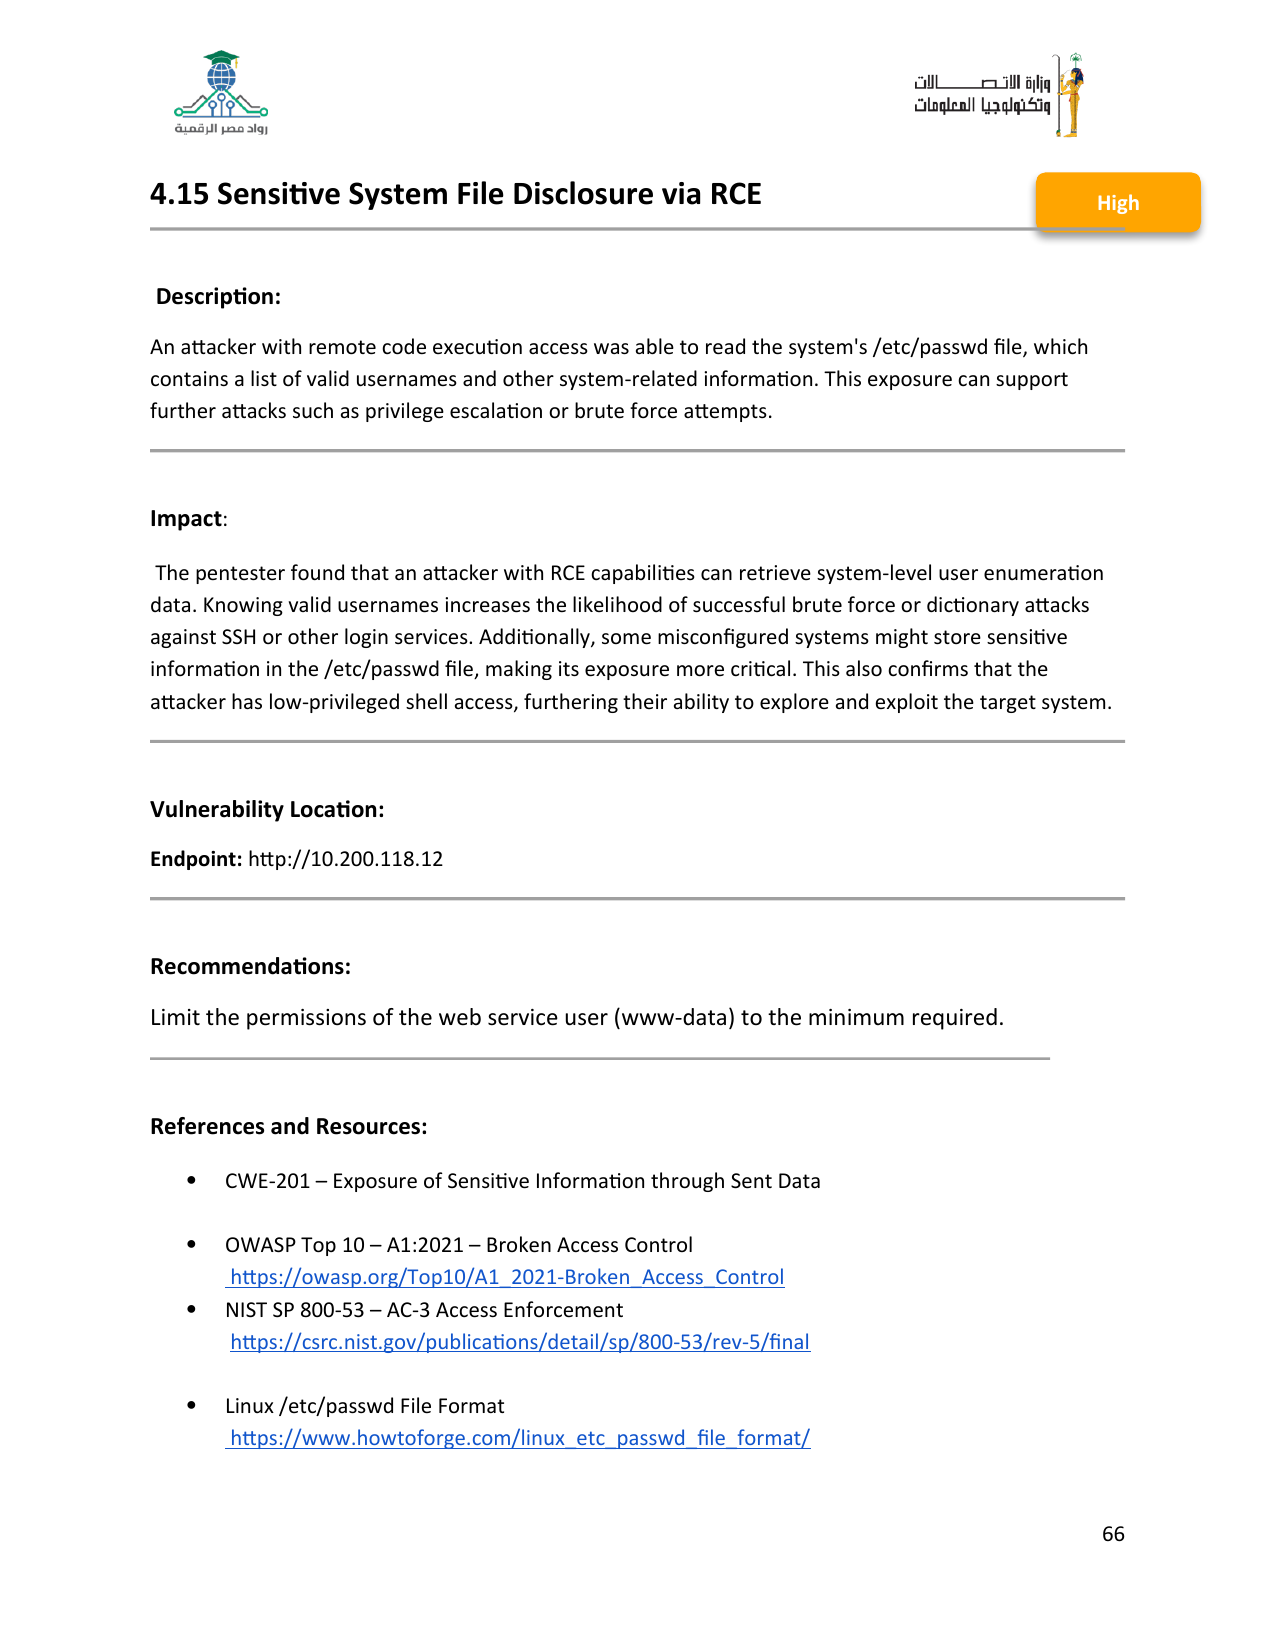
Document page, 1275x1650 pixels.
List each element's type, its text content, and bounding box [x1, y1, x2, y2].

text An attacker with remote code execution access was able to read the system's /etc/passwd file, which contains a list of valid usernames and other system-related information. This exposure can support further attacks such as privilege escalation or brute force attempts. [150, 332, 1125, 424]
subtitle Recommendations: [150, 950, 1125, 981]
picture [150, 44, 289, 148]
subtitle 4.15 Sensitive System File Disclosure via RCE [150, 172, 1043, 213]
text Impact: [150, 502, 1125, 533]
list NIST SP 800-53 – AC-3 Access Enforcement https://csrc.nist.gov/publications/detail/sp/800-53/rev-5/final [187, 1295, 1125, 1387]
list CWE-201 – Exposure of Sensitive Information through Sent Data [187, 1166, 1125, 1226]
picture [883, 44, 1107, 148]
subtitle Description: [150, 280, 1125, 311]
text Endpoint: http://10.200.118.12 [150, 844, 1125, 872]
subtitle Vulnerability Location: [150, 793, 1125, 823]
list Linux /etc/passwd File Format https://www.howtoforge.com/linux_etc_passwd_file_format/ [187, 1391, 1125, 1451]
list OWASP Top 10 – A1:2021 – Broken Access Control https://owasp.org/Top10/A1_2021-Broken_Access_Control [187, 1230, 1125, 1291]
text Limit the permissions of the web service user (www-data) to the minimum required. [150, 1002, 1125, 1032]
text The pentester found that an attacker with RCE capabilities can retrieve system-level user enumeration data. Knowing valid usernames increases the likelihood of successful brute force or dictionary attacks against SSH or other login services. Additionally, some misconfigured systems might store sensitive information in the /etc/passwd file, making its exposure more critical. This also confirms that the attacker has low-privileged shell access, furthering their ability to explore and exploit the target system. [150, 558, 1125, 715]
subtitle References and Resources: [150, 1110, 1125, 1141]
